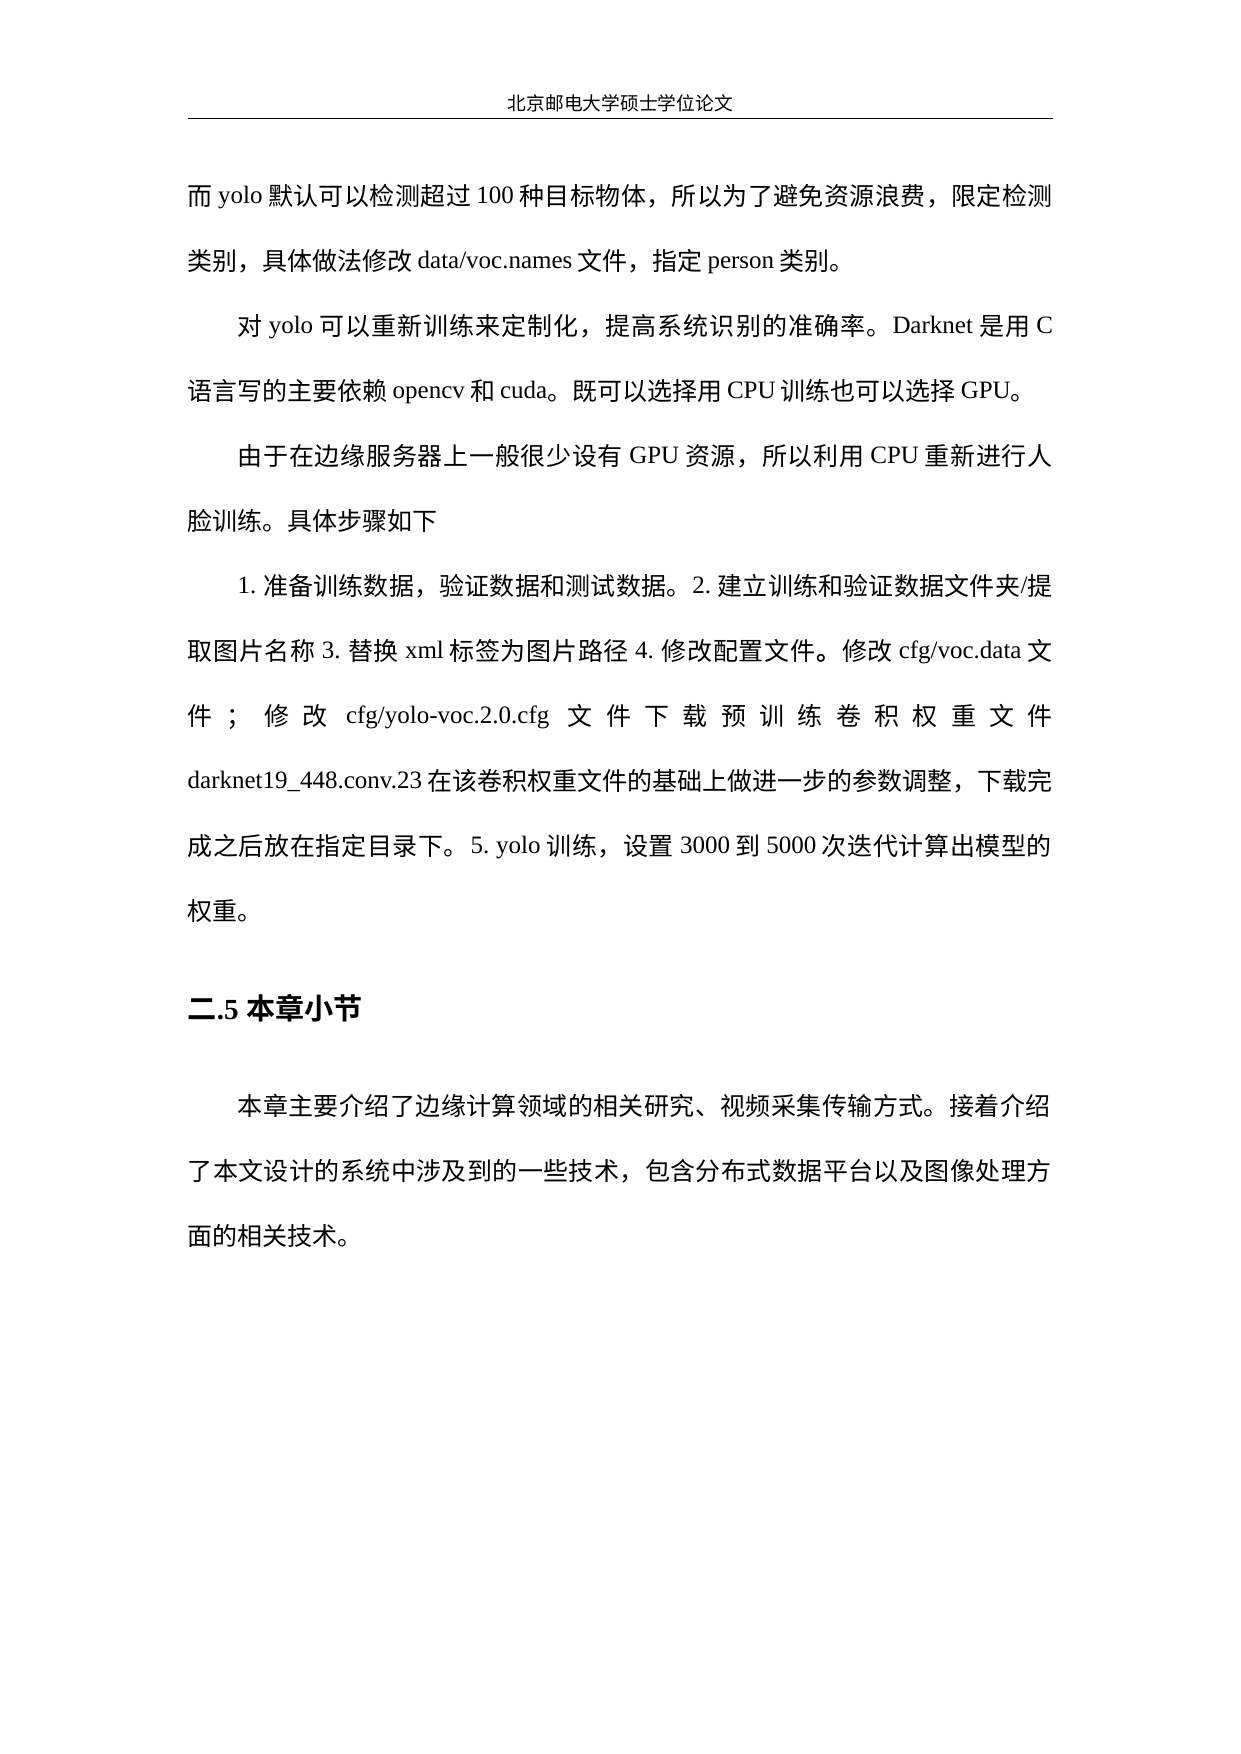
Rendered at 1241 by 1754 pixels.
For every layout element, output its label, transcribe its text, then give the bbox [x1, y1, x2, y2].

text 1. 准备训练数据，验证数据和测试数据。2. 建立训练和验证数据文件夹/提取图片名称3. 替换xml标签为图片路径4. 修改配置文件。修改cfg/voc.data文件；修改cfg/yolo-voc.2.0.cfg文件下载预训练卷积权重文件darknet19_448.conv.23在该卷积权重文件的基础上做进一步的参数调整，下载完成之后放在指定目录下。5. yolo训练，设置3000到5000次迭代计算出模型的权重。 [187, 552, 1053, 942]
text 本章主要介绍了边缘计算领域的相关研究、视频采集传输方式。接着介绍了本文设计的系统中涉及到的一些技术，包含分布式数据平台以及图像处理方面的相关技术。 [187, 1072, 1053, 1267]
text 由于在边缘服务器上一般很少设有GPU资源，所以利用CPU重新进行人脸训练。具体步骤如下 [187, 422, 1053, 552]
text 本章小节 [187, 974, 1053, 1039]
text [187, 162, 1053, 292]
text 对yolo可以重新训练来定制化，提高系统识别的准确率。Darknet是用C语言写的主要依赖opencv和cuda。既可以选择用CPU训练也可以选择GPU。 [187, 292, 1053, 422]
